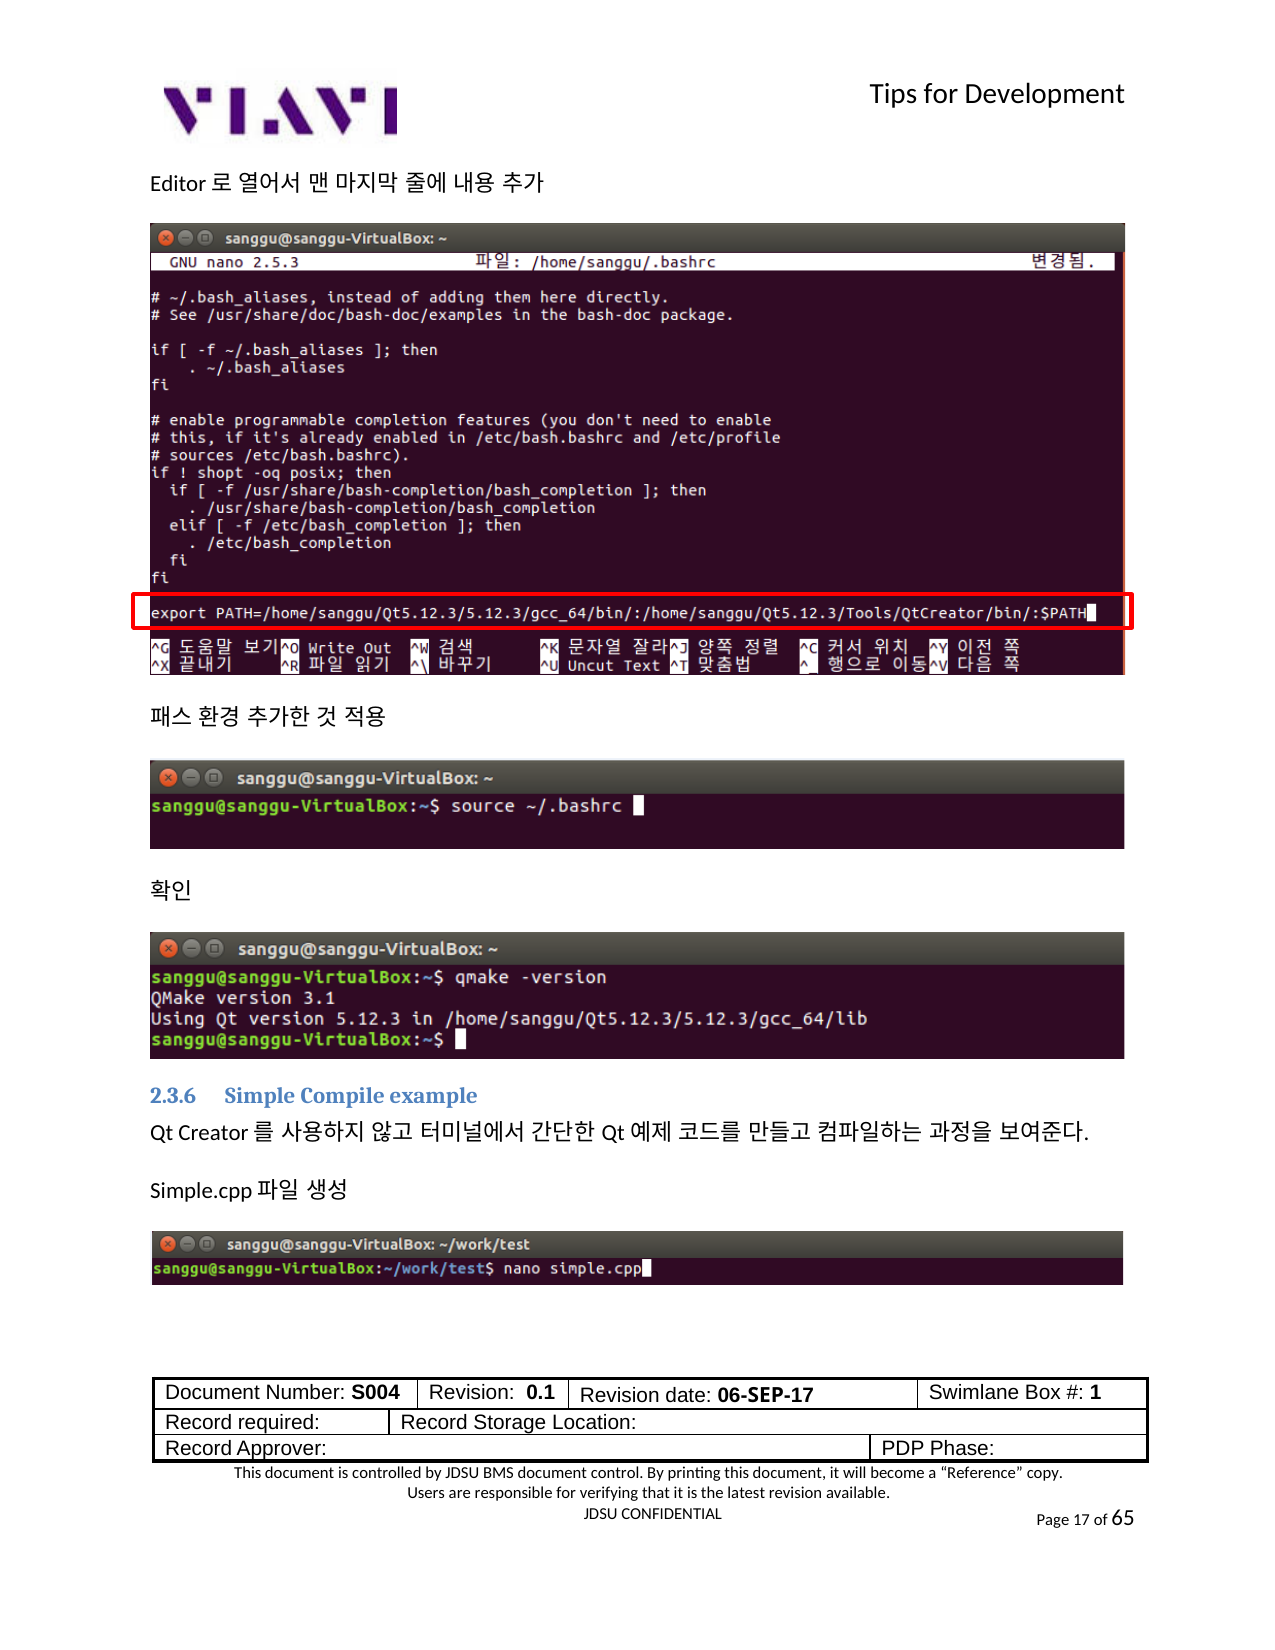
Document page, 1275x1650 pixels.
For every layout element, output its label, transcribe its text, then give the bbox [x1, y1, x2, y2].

picture [150, 223, 1125, 592]
picture [150, 758, 1125, 849]
picture [150, 932, 1125, 1059]
subtitle Simple Compile example [150, 1083, 1125, 1109]
text Simple.cpp 파일 생성 [150, 1172, 1125, 1206]
text Qt Creator를 사용하지 않고 터미널에서 간단한 Qt 예제 코드를 만들고 컴파일하는 과정을 보여준다. [150, 1113, 1125, 1147]
picture [150, 630, 1125, 675]
text 패스 환경 추가한 것 적용 [150, 699, 1125, 732]
text Editor로 열어서 맨 마지막 줄에 내용 추가 [150, 165, 1125, 198]
picture [162, 68, 397, 146]
picture [150, 1231, 1124, 1285]
text 확인 [150, 873, 1125, 906]
picture [150, 596, 1125, 626]
